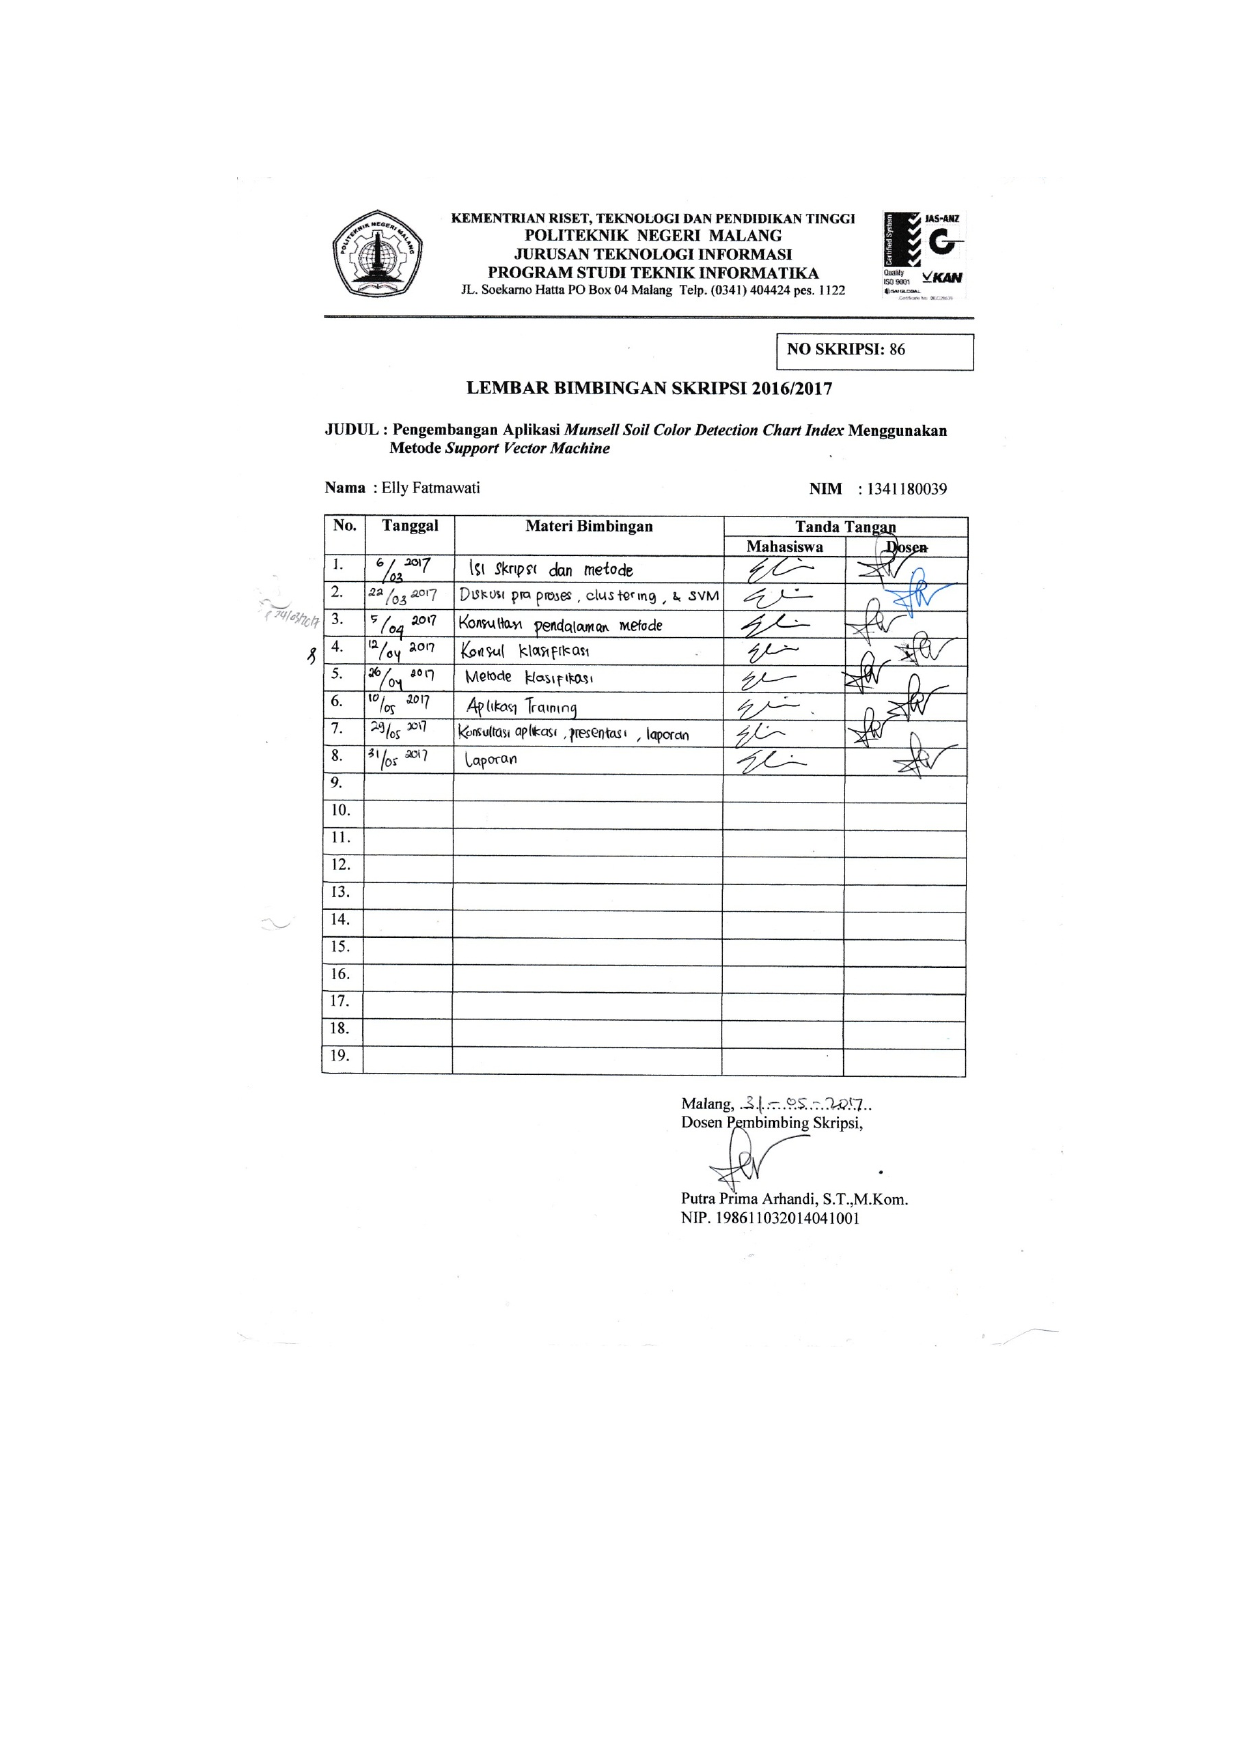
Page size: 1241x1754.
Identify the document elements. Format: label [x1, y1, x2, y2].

picture [237, 177, 1064, 1347]
